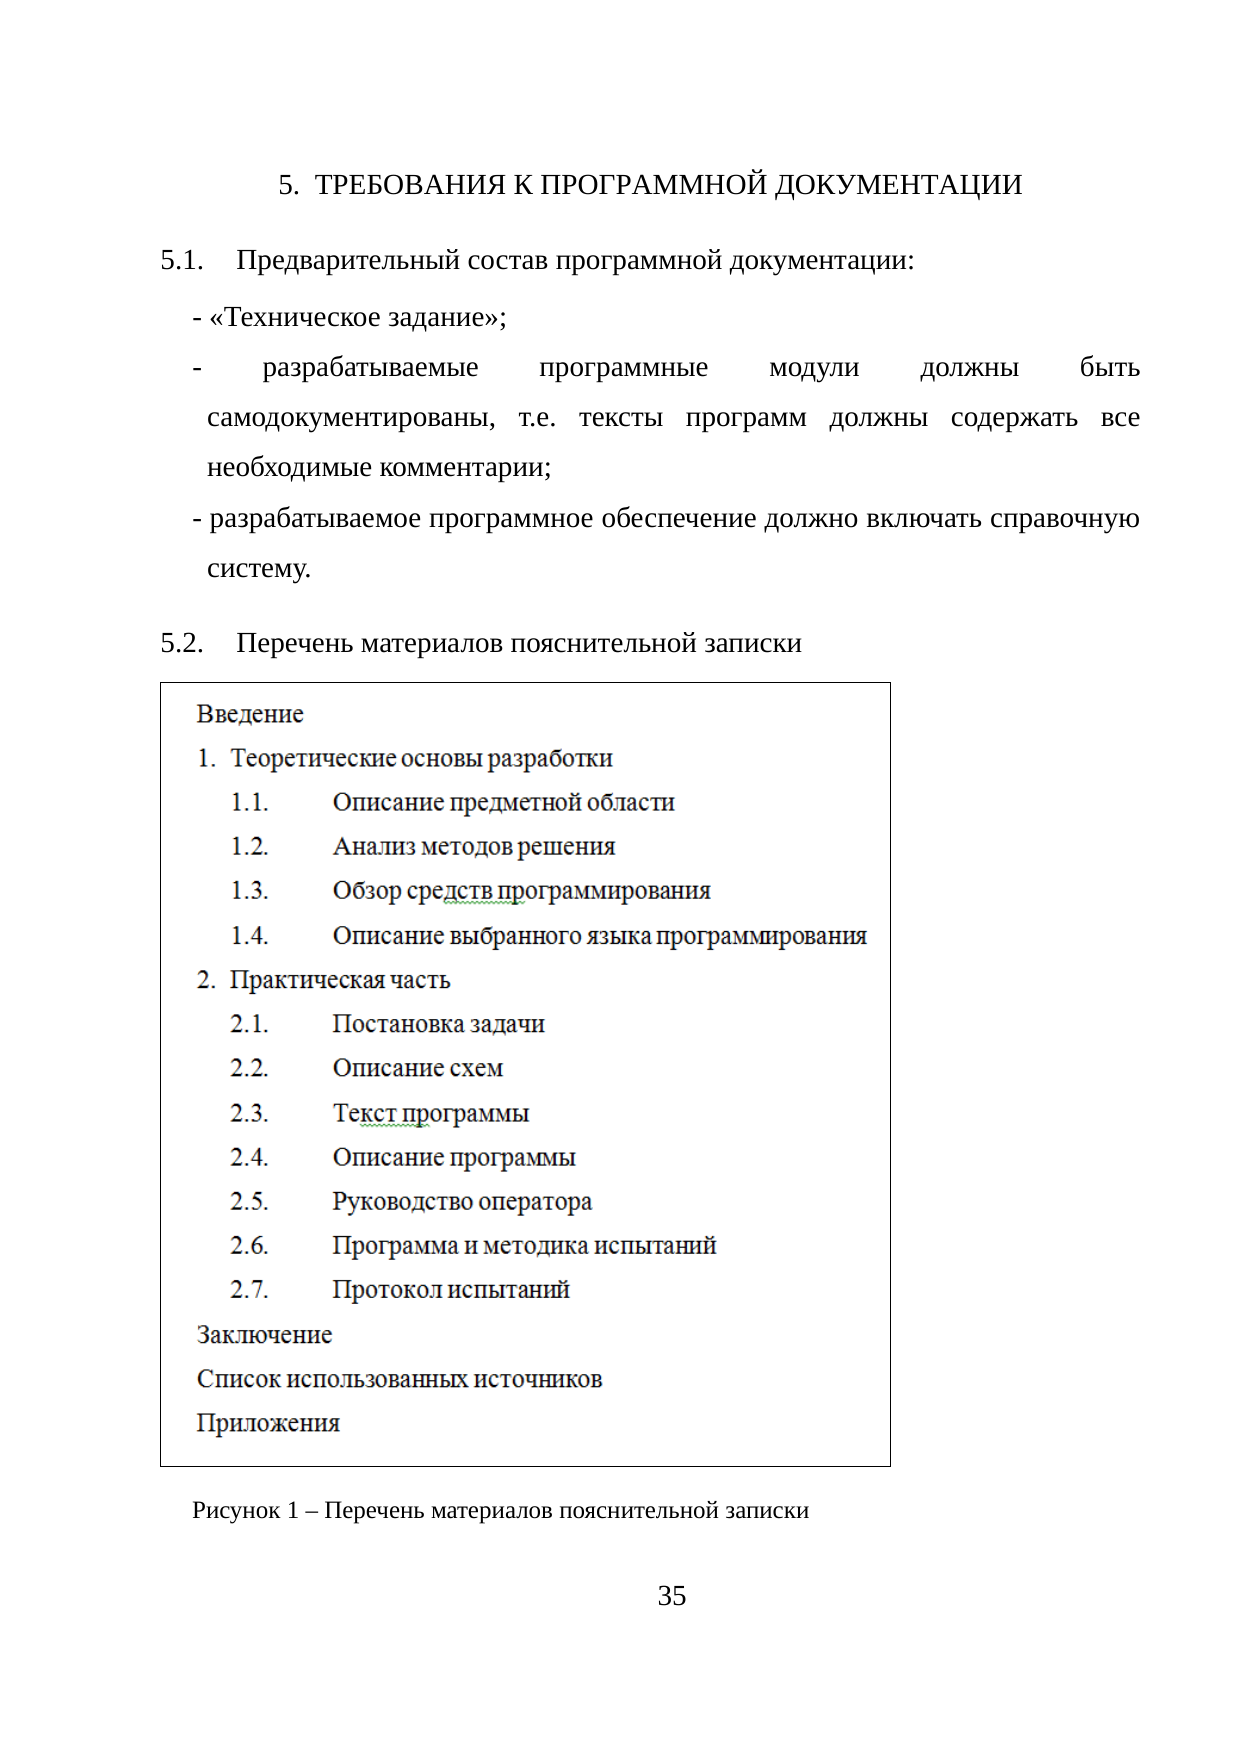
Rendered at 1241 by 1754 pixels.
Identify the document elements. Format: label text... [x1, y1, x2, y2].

text Рисунок 1 – Перечень материалов пояснительной записки [129, 1495, 1141, 1524]
picture [161, 683, 890, 1466]
text 5.2. Перечень материалов пояснительной записки [129, 626, 1141, 659]
text - разрабатываемые программные модули должны быть самодокументированы, т.е. тексты программ должны содержать все необходимые комментарии; [192, 349, 1141, 483]
text - разрабатываемое программное обеспечение должно включать справочную систему. [192, 500, 1141, 584]
text - «Техническое задание»; [192, 299, 1141, 332]
text 5. ТРЕБОВАНИЯ К ПРОГРАММНОЙ ДОКУМЕНТАЦИИ [129, 167, 1141, 200]
text 5.1. Предварительный состав программной документации: [129, 242, 1141, 276]
